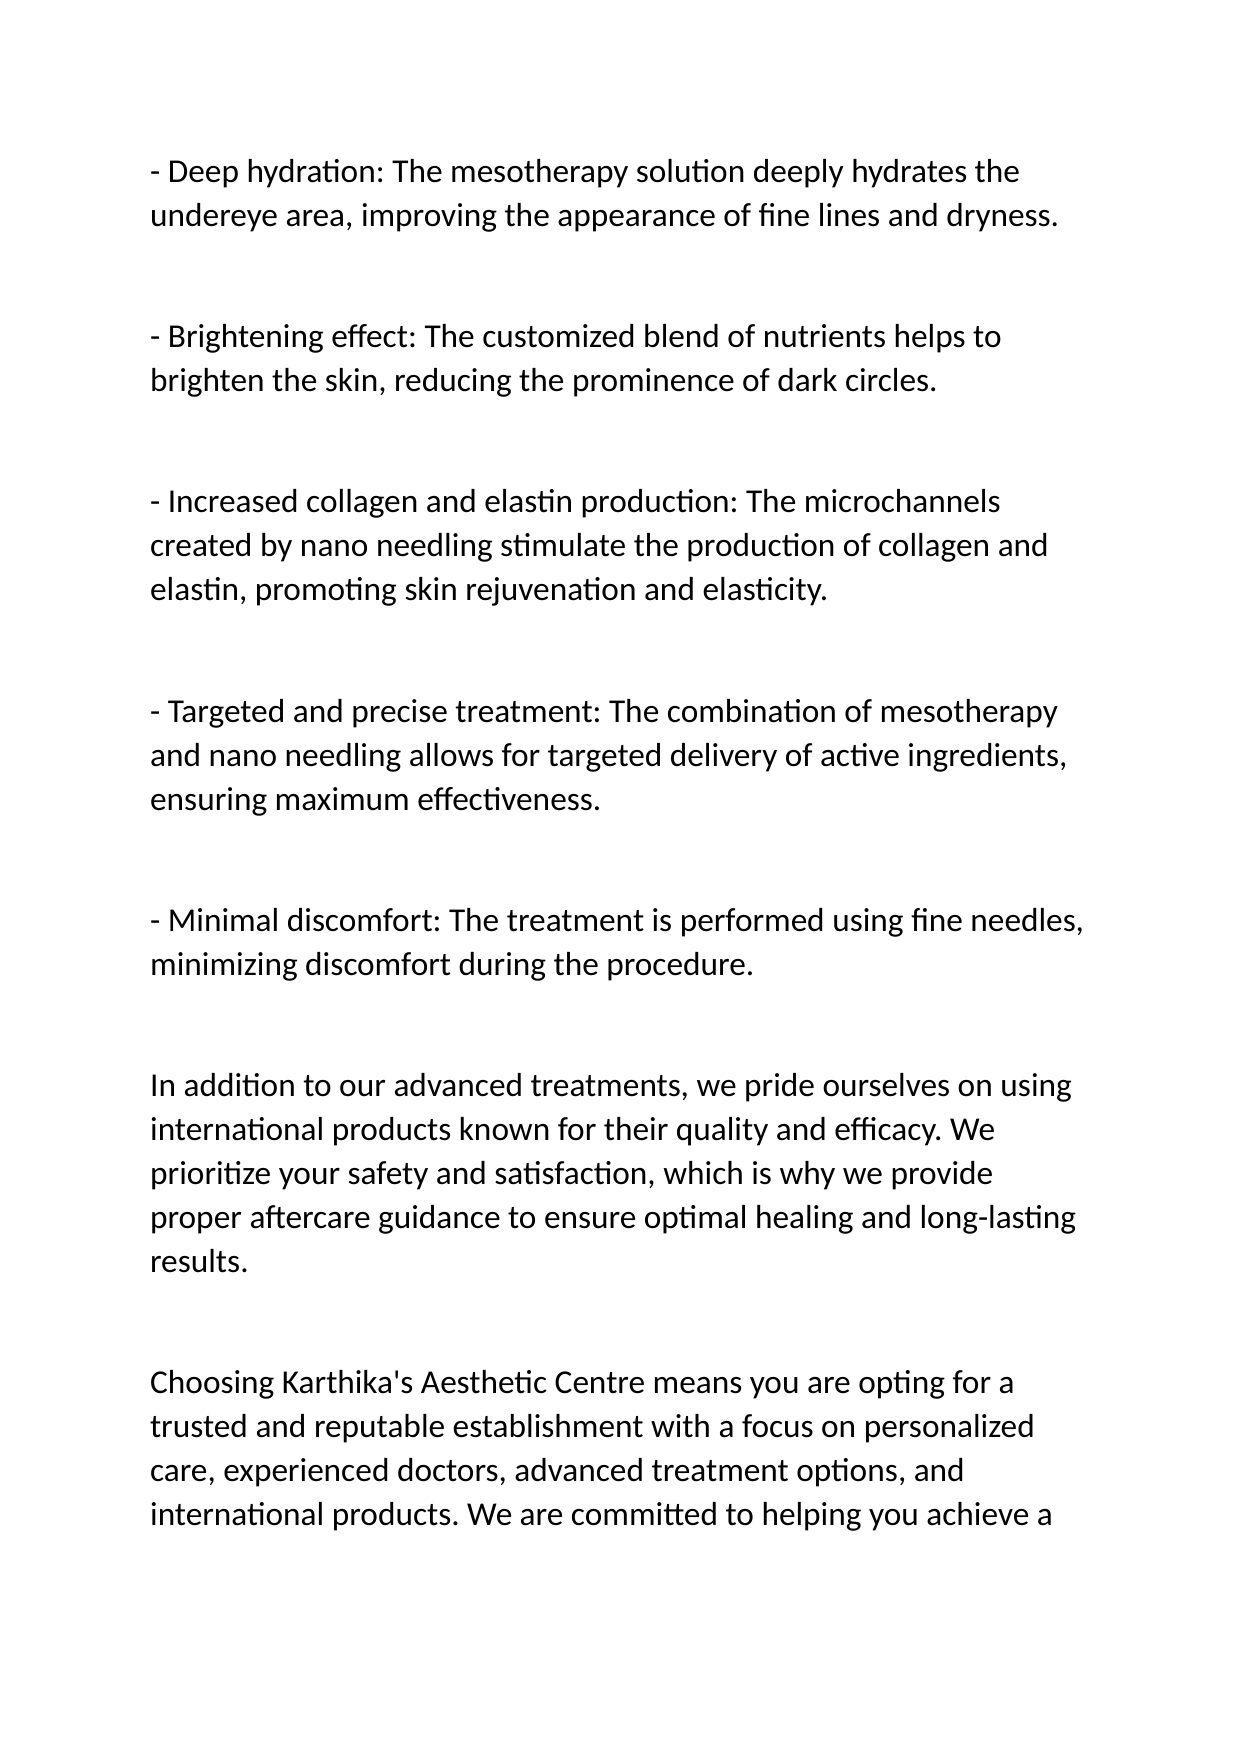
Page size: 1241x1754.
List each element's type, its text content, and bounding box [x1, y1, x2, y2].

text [150, 1361, 1090, 1534]
text - Brightening effect: The customized blend of nutrients helps to brighten the skin, reducing the prominence of dark circles. [150, 315, 1090, 400]
text In addition to our advanced treatments, we pride ourselves on using international products known for their quality and efficacy. We prioritize your safety and satisfaction, which is why we provide proper aftercare guidance to ensure optimal healing and long-lasting results. [150, 1064, 1090, 1281]
text - Minimal discomfort: The treatment is performed using fine needles, minimizing discomfort during the procedure. [150, 899, 1090, 983]
text - Deep hydration: The mesotherapy solution deeply hydrates the undereye area, improving the appearance of fine lines and dryness. [150, 150, 1090, 235]
text - Increased collagen and elastin production: The microchannels created by nano needling stimulate the production of collagen and elastin, promoting skin rejuvenation and elasticity. [150, 480, 1090, 609]
text - Targeted and precise treatment: The combination of mesotherapy and nano needling allows for targeted delivery of active ingredients, ensuring maximum effectiveness. [150, 689, 1090, 818]
